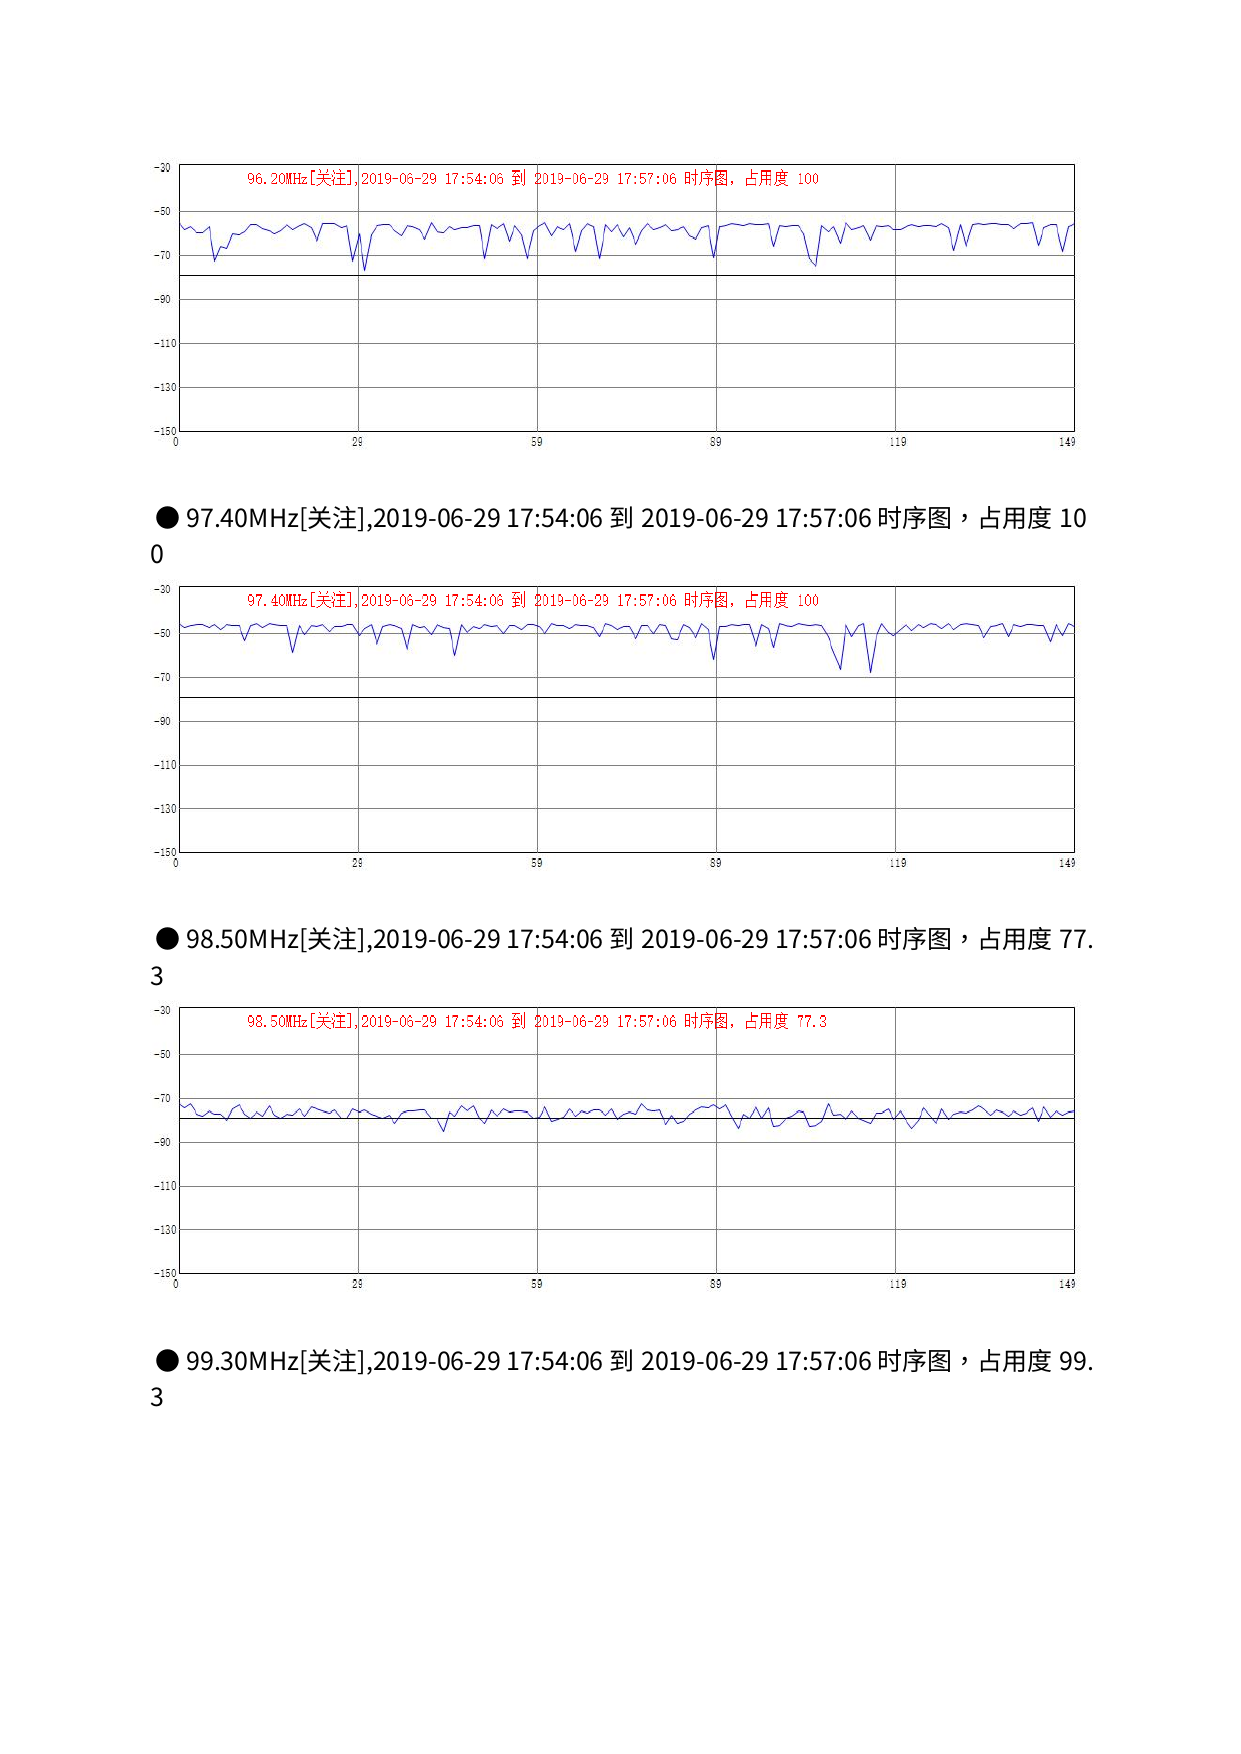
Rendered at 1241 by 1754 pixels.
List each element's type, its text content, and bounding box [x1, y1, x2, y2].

text ● 97.40MHz[关注],2019-06-29 17:54:06 到 2019-06-29 17:57:06 时序图，占用度 100 [150, 462, 1090, 571]
picture [150, 150, 1088, 463]
text ● 98.50MHz[关注],2019-06-29 17:54:06 到 2019-06-29 17:57:06 时序图，占用度 77.3 [150, 884, 1090, 992]
picture [150, 571, 1088, 884]
text ● 99.30MHz[关注],2019-06-29 17:54:06 到 2019-06-29 17:57:06 时序图，占用度 99.3 [150, 1305, 1090, 1414]
picture [150, 992, 1088, 1305]
